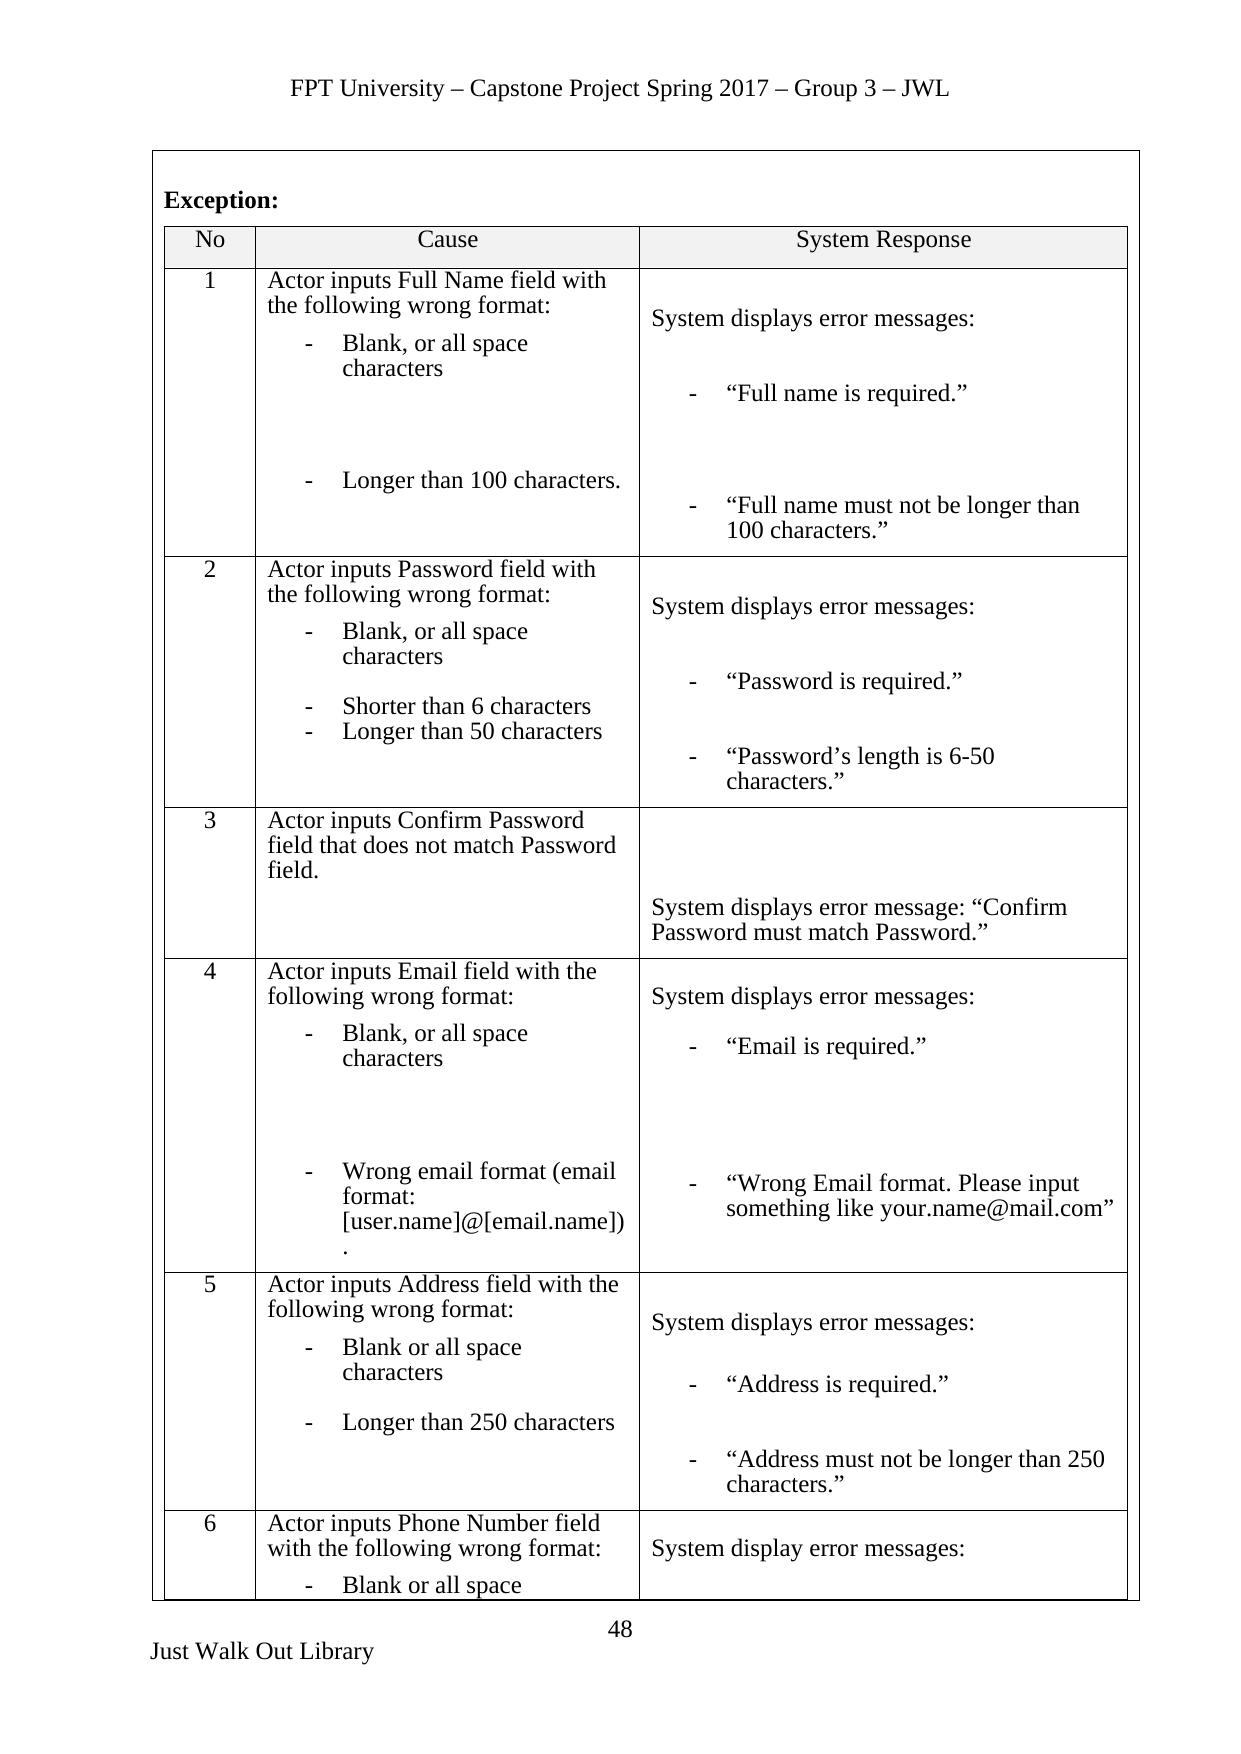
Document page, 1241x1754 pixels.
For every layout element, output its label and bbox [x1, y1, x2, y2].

table_cell [153, 151, 1139, 1600]
